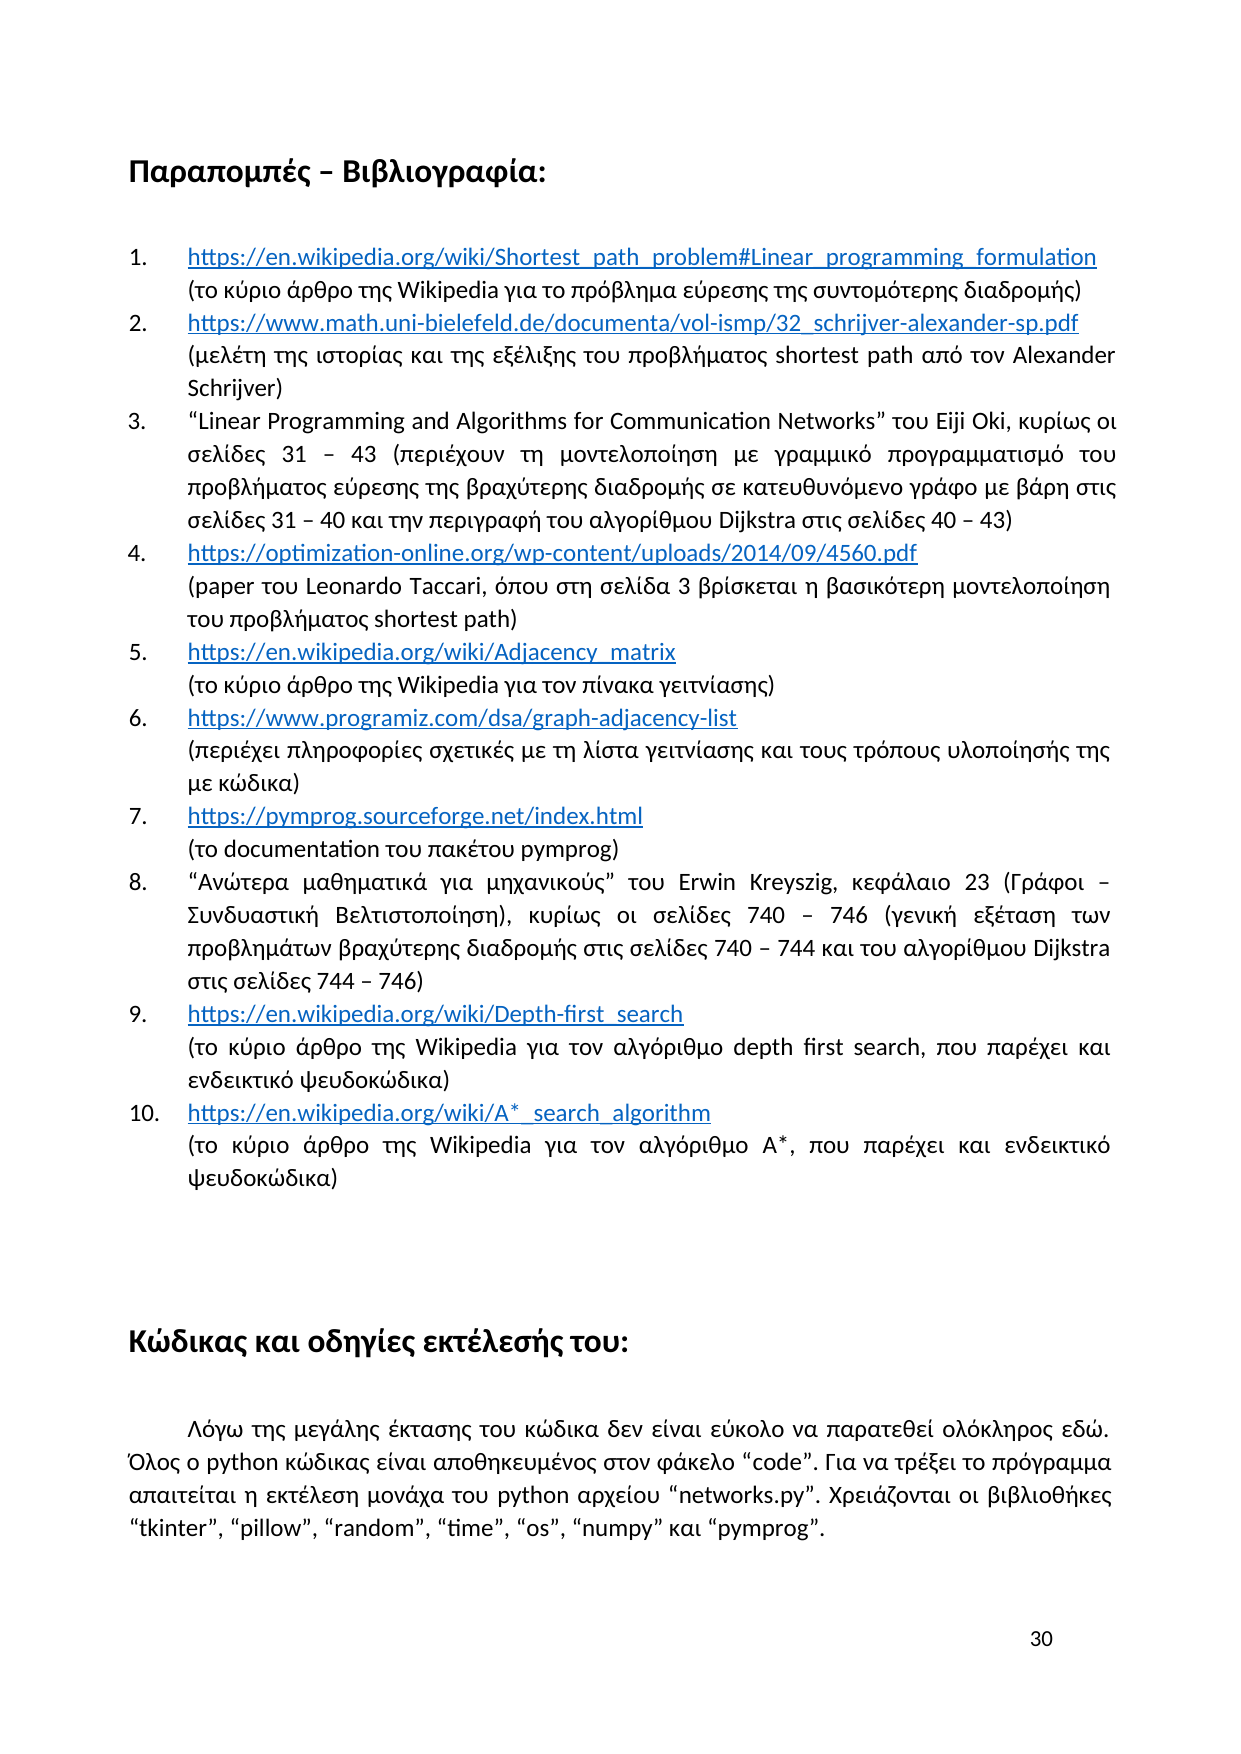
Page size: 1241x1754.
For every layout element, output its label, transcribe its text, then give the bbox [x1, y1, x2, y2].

list (το κύριο άρθρο της Wikipedia για το πρόβλημα εύρεσης της συντομότερης διαδρομής) [187, 274, 1112, 304]
list https://en.wikipedia.org/wiki/Depth-first_search [128, 998, 1112, 1028]
list (το κύριο άρθρο της Wikipedia για τον πίνακα γειτνίασης) [187, 669, 1112, 699]
list https://en.wikipedia.org/wiki/Adjacency_matrix [128, 636, 1112, 666]
list https://en.wikipedia.org/wiki/A*_search_algorithm [128, 1097, 1112, 1127]
list (paper του Leonardo Taccari, όπου στη σελίδα 3 βρίσκεται η βασικότερη μοντελοποίηση του προβλήματος shortest path) [187, 570, 1112, 633]
list “Linear Programming and Algorithms for Communication Networks” του Eiji Oki, κυρίως οι σελίδες 31 – 43 (περιέχουν τη μοντελοποίηση με γραμμικό προγραμματισμό του προβλήματος εύρεσης της βραχύτερης διαδρομής σε κατευθυνόμενο γράφο με βάρη στις σελίδες 31 – 40 και την περιγραφή του αλγορίθμου Dijkstra στις σελίδες 40 – 43) [127, 405, 1118, 535]
list “Ανώτερα μαθηματικά για μηχανικούς” του Erwin Kreyszig, κεφάλαιο 23 (Γράφοι – Συνδυαστική Βελτιστοποίηση), κυρίως οι σελίδες 740 – 746 (γενική εξέταση των προβλημάτων βραχύτερης διαδρομής στις σελίδες 740 – 744 και του αλγορίθμου Dijkstra στις σελίδες 744 – 746) [128, 866, 1112, 996]
subtitle Παραπομπές – Βιβλιογραφία: [128, 150, 1118, 191]
list (το documentation του πακέτου pymprog) [187, 833, 1112, 864]
list (το κύριο άρθρο της Wikipedia για τον αλγόριθμο depth first search, που παρέχει και ενδεικτικό ψευδοκώδικα) [187, 1031, 1112, 1094]
list (μελέτη της ιστορίας και της εξέλιξης του προβλήματος shortest path από τον Alexander Schrijver) [187, 339, 1118, 403]
list https://www.programiz.com/dsa/graph-adjacency-list [128, 702, 1112, 732]
list (το κύριο άρθρο της Wikipedia για τον αλγόριθμο A*, που παρέχει και ενδεικτικό ψευδοκώδικα) [187, 1129, 1112, 1193]
subtitle Κώδικας και οδηγίες εκτέλεσής του: [128, 1319, 1118, 1360]
list (περιέχει πληροφορίες σχετικές με τη λίστα γειτνίασης και τους τρόπους υλοποίησής της με κώδικα) [187, 734, 1112, 798]
list https://pymprog.sourceforge.net/index.html [128, 800, 1112, 831]
list https://optimization-online.org/wp-content/uploads/2014/09/4560.pdf [127, 537, 1118, 568]
text Λόγω της μεγάλης έκτασης του κώδικα δεν είναι εύκολο να παρατεθεί ολόκληρος εδώ. Όλος ο python κώδικας είναι αποθηκευμένος στον φάκελο “code”. Για να τρέξει το πρόγραμμα απαιτείται η εκτέλεση μονάχα του python αρχείου “networks.py”. Χρειάζονται οι βιβλιοθήκες “tkinter”, “pillow”, “random”, “time”, “os”, “numpy” και “pymprog”. [128, 1413, 1112, 1542]
list https://en.wikipedia.org/wiki/Shortest_path_problem#Linear_programming_formulation [128, 241, 1112, 271]
list https://www.math.uni-bielefeld.de/documenta/vol-ismp/32_schrijver-alexander-sp.pdf [128, 307, 1118, 337]
